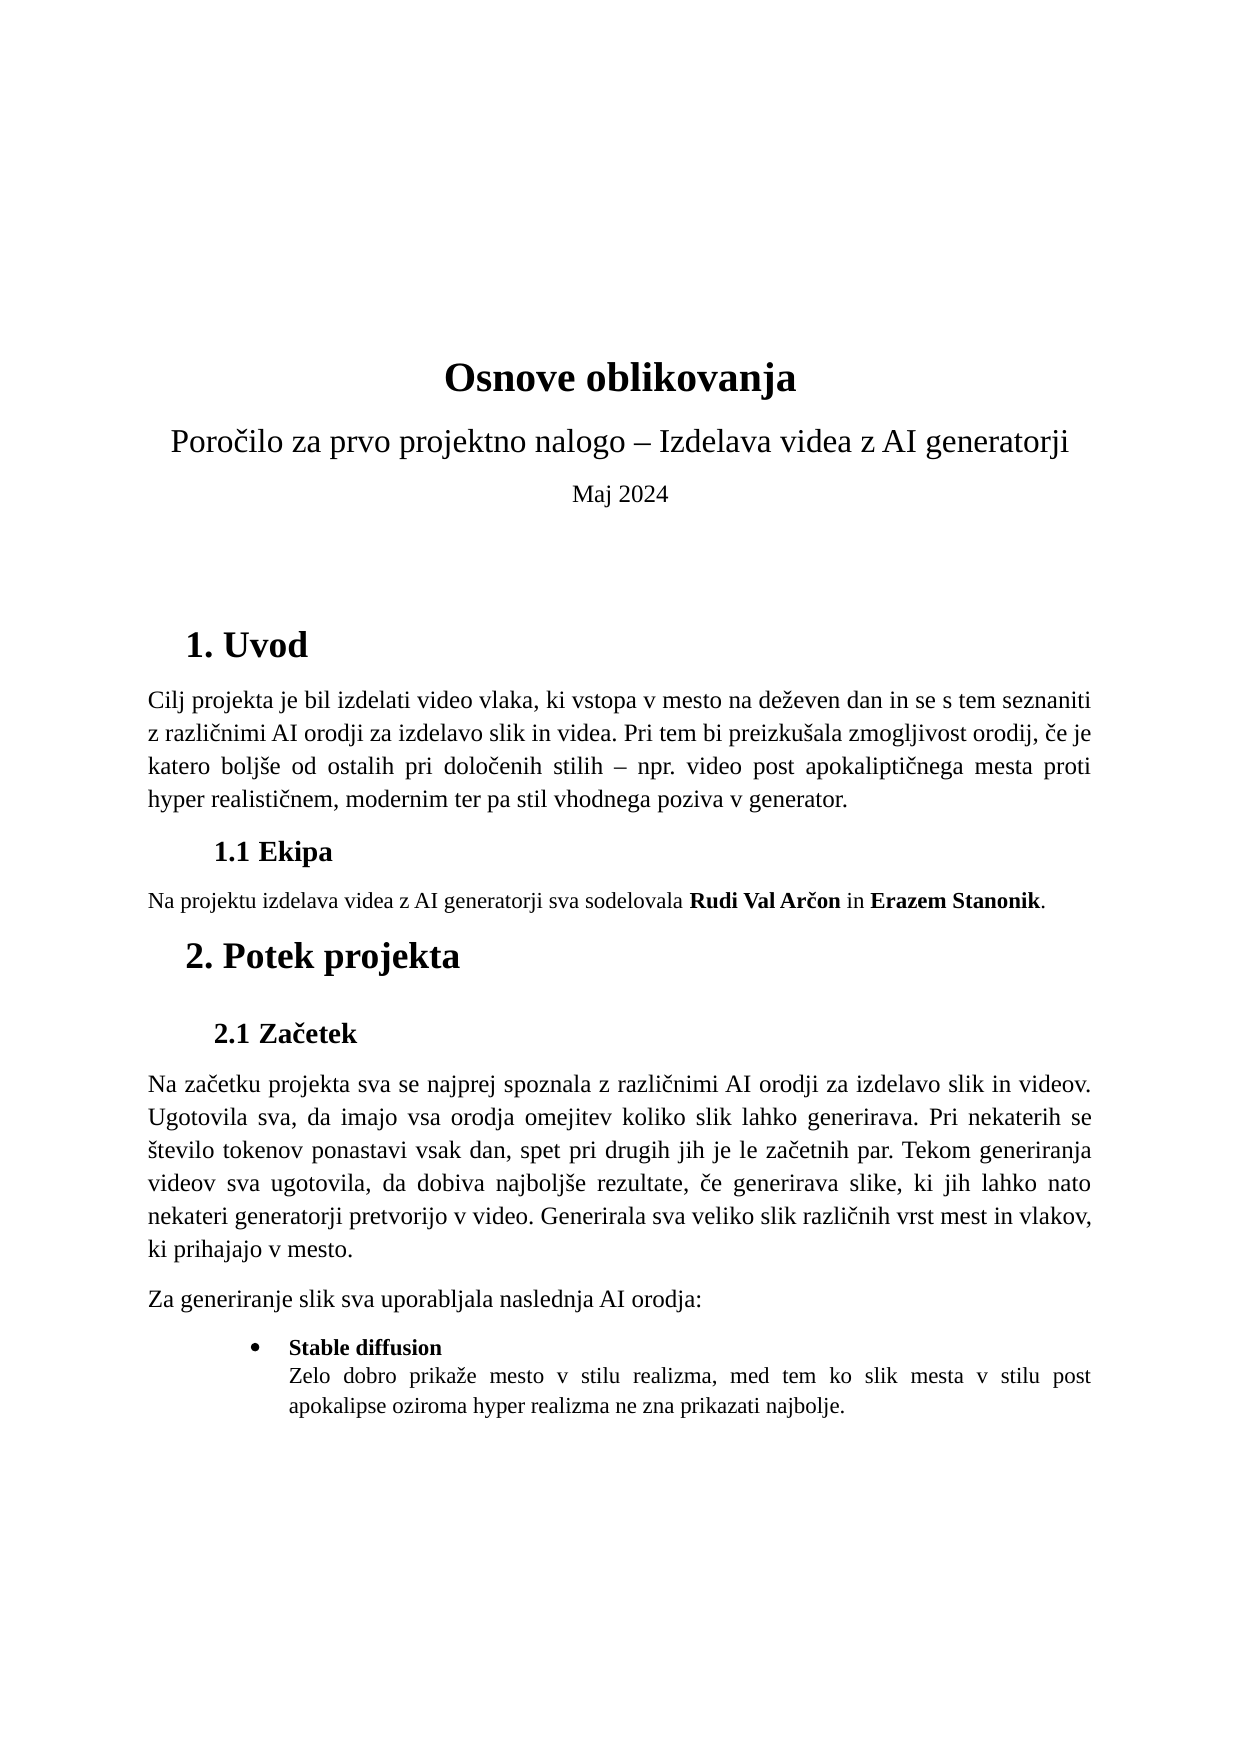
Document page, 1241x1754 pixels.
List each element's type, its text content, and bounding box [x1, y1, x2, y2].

text Cilj projekta je bil izdelati video vlaka, ki vstopa v mesto na deževen dan in se s tem seznaniti z različnimi AI orodji za izdelavo slik in videa. Pri tem bi preizkušala zmogljivost orodij, če je katero boljše od ostalih pri določenih stilih – npr. video post apokaliptičnega mesta proti hyper realističnem, modernim ter pa stil vhodnega poziva v generator. [148, 685, 1093, 813]
text Na začetku projekta sva se najprej spoznala z različnimi AI orodji za izdelavo slik in videov. Ugotovila sva, da imajo vsa orodja omejitev koliko slik lahko generirava. Pri nekaterih se število tokenov ponastavi vsak dan, spet pri drugih jih je le začetnih par. Tekom generiranja videov sva ugotovila, da dobiva najboljše rezultate, če generirava slike, ki jih lahko nato nekateri generatorji pretvorijo v video. Generirala sva veliko slik različnih vrst mest in vlakov, ki prihajajo v mesto. [148, 1069, 1093, 1263]
list Zelo dobro prikaže mesto v stilu realizma, med tem ko slik mesta v stilu post apokalipse oziroma hyper realizma ne zna prikazati najbolje. [288, 1362, 1093, 1419]
list Stable diffusion [251, 1334, 1093, 1360]
list Ekipa [213, 834, 1093, 868]
text Poročilo za prvo projektno nalogo – Izdelava videa z AI generatorji [148, 421, 1093, 459]
text Osnove oblikovanja [148, 353, 1093, 401]
text Za generiranje slik sva uporabljala naslednja AI orodja: [148, 1284, 1093, 1313]
list Uvod [185, 622, 1093, 665]
text Na projektu izdelava videa z AI generatorji sva sodelovala Rudi Val Arčon in Erazem Stanonik. [148, 887, 1093, 913]
list Začetek [213, 1016, 1093, 1050]
text Maj 2024 [148, 479, 1093, 508]
list Potek projekta [185, 934, 1093, 977]
